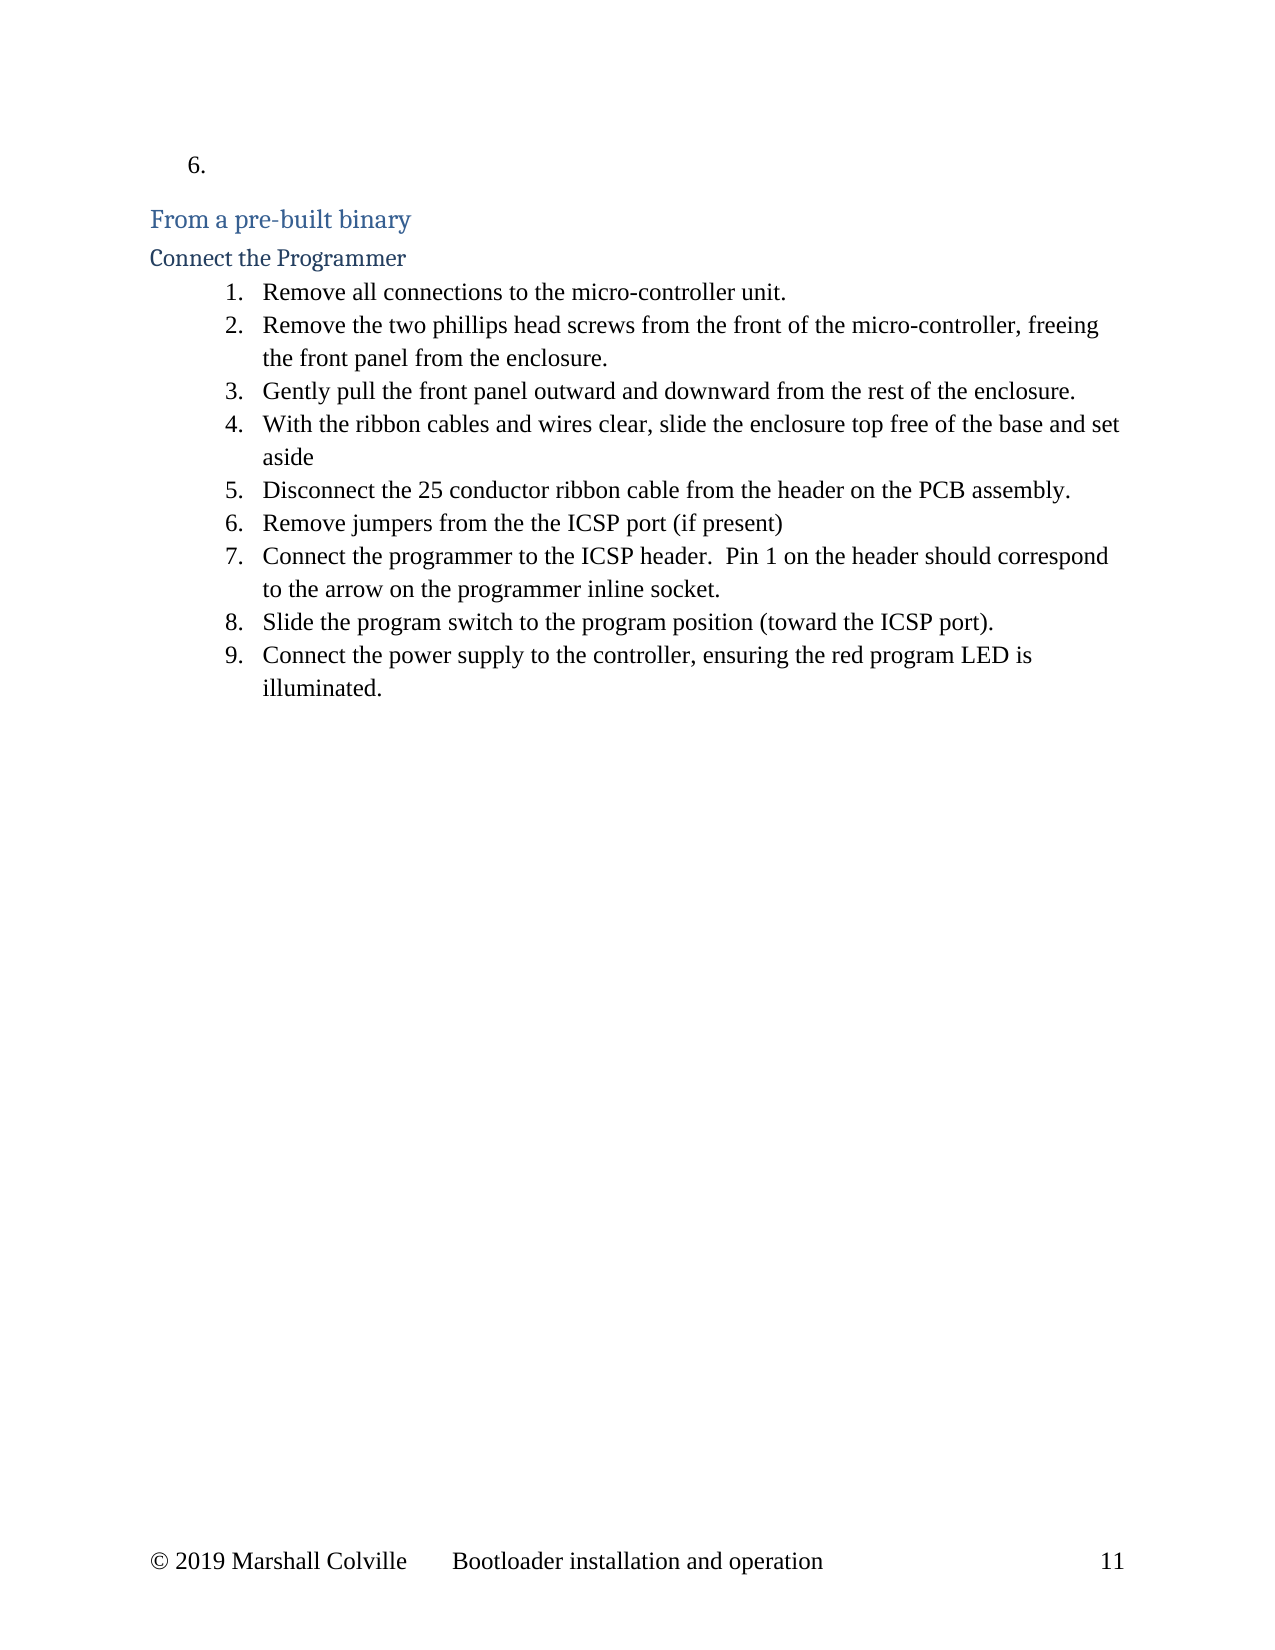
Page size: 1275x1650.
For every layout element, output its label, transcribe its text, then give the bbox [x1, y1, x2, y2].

subtitle From a pre-built binary [150, 204, 1125, 235]
list With the ribbon cables and wires clear, slide the enclosure top free of the base and set aside [225, 409, 1125, 471]
list Remove the two phillips head screws from the front of the micro-controller, freeing the front panel from the enclosure. [225, 310, 1125, 372]
list Remove all connections to the micro-controller unit. [225, 277, 1125, 306]
subtitle Connect the Programmer [150, 244, 1125, 272]
list Remove jumpers from the the ICSP port (if present) [225, 508, 1125, 537]
list Gently pull the front panel outward and downward from the rest of the enclosure. [225, 376, 1125, 404]
list Connect the programmer to the ICSP header. Pin 1 on the header should correspond to the arrow on the programmer inline socket. [225, 541, 1125, 603]
list Connect the power supply to the controller, ensuring the red program LED is illuminated. [225, 640, 1125, 702]
list Disconnect the 25 conductor ribbon cable from the header on the PCB assembly. [225, 475, 1125, 504]
list Slide the program switch to the program position (toward the ICSP port). [225, 607, 1125, 636]
